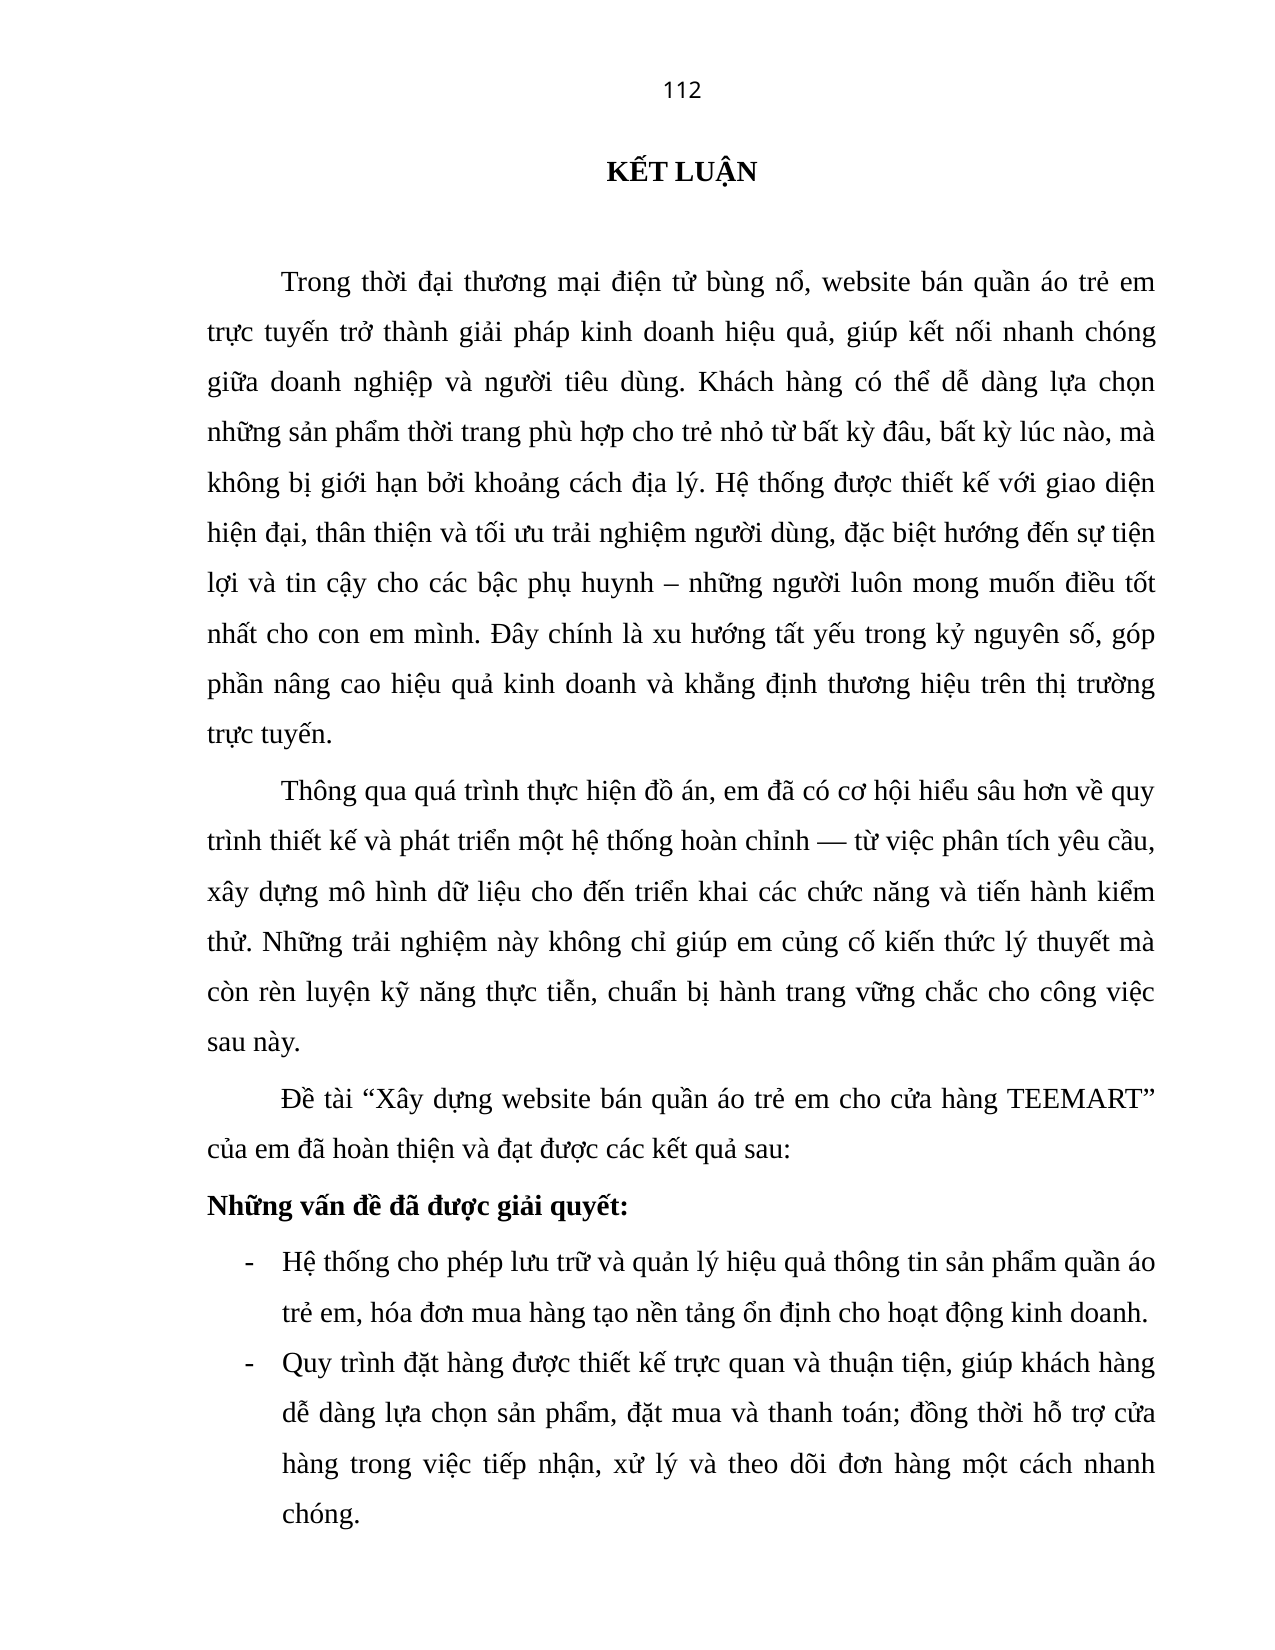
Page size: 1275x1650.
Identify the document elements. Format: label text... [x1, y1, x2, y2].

text Những vấn đề đã được giải quyết: [207, 1188, 1157, 1222]
text Trong thời đại thương mại điện tử bùng nổ, website bán quần áo trẻ em trực tuyến trở thành giải pháp kinh doanh hiệu quả, giúp kết nối nhanh chóng giữa doanh nghiệp và người tiêu dùng. Khách hàng có thể dễ dàng lựa chọn những sản phẩm thời trang phù hợp cho trẻ nhỏ từ bất kỳ đâu, bất kỳ lúc nào, mà không bị giới hạn bởi khoảng cách địa lý. Hệ thống được thiết kế với giao diện hiện đại, thân thiện và tối ưu trải nghiệm người dùng, đặc biệt hướng đến sự tiện lợi và tin cậy cho các bậc phụ huynh – những người luôn mong muốn điều tốt nhất cho con em mình. Đây chính là xu hướng tất yếu trong kỷ nguyên số, góp phần nâng cao hiệu quả kinh doanh và khẳng định thương hiệu trên thị trường trực tuyến. [207, 264, 1157, 750]
text Thông qua quá trình thực hiện đồ án, em đã có cơ hội hiểu sâu hơn về quy trình thiết kế và phát triển một hệ thống hoàn chỉnh — từ việc phân tích yêu cầu, xây dựng mô hình dữ liệu cho đến triển khai các chức năng và tiến hành kiểm thử. Những trải nghiệm này không chỉ giúp em củng cố kiến thức lý thuyết mà còn rèn luyện kỹ năng thực tiễn, chuẩn bị hành trang vững chắc cho công việc sau này. [207, 773, 1157, 1058]
list Quy trình đặt hàng được thiết kế trực quan và thuận tiện, giúp khách hàng dễ dàng lựa chọn sản phẩm, đặt mua và thanh toán; đồng thời hỗ trợ cửa hàng trong việc tiếp nhận, xử lý và theo dõi đơn hàng một cách nhanh chóng. [244, 1345, 1157, 1530]
subtitle KẾT LUẬN [207, 154, 1157, 187]
text Đề tài “Xây dựng website bán quần áo trẻ em cho cửa hàng TEEMART” của em đã hoàn thiện và đạt được các kết quả sau: [207, 1081, 1157, 1165]
list Hệ thống cho phép lưu trữ và quản lý hiệu quả thông tin sản phẩm quần áo trẻ em, hóa đơn mua hàng tạo nền tảng ổn định cho hoạt động kinh doanh. [244, 1244, 1157, 1328]
